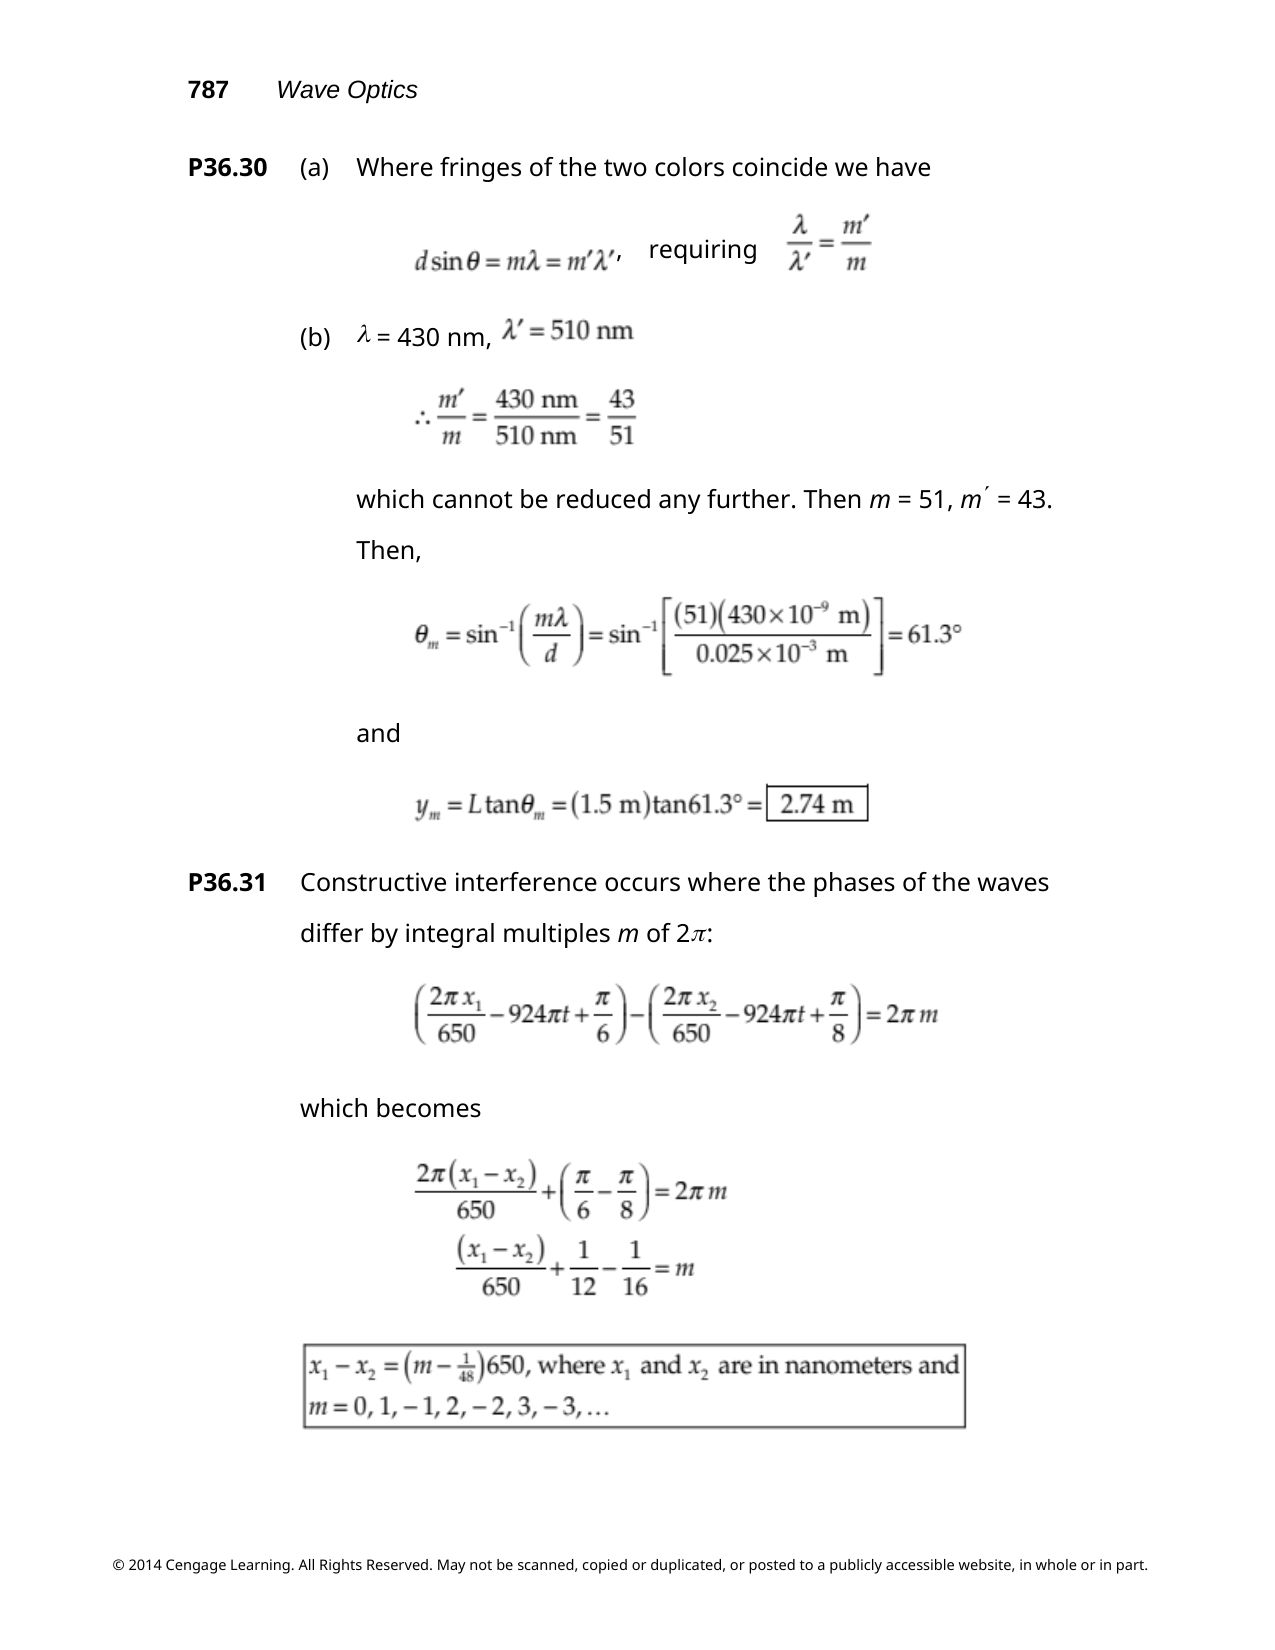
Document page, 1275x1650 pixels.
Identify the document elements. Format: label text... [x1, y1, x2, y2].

text which becomes [187, 1091, 1087, 1124]
text P36.30 (a) Where fringes of the two colors coincide we have [187, 150, 1087, 184]
text and [187, 716, 1087, 750]
text , requiring [187, 209, 1087, 289]
text (b) = 430 nm, [187, 314, 1087, 358]
text which cannot be reduced any further. Then m = 51, m = 43. Then, [187, 481, 1087, 567]
text P36.31 Constructive interference occurs where the phases of the waves differ by integral multiples m of 2 : [187, 865, 1087, 950]
